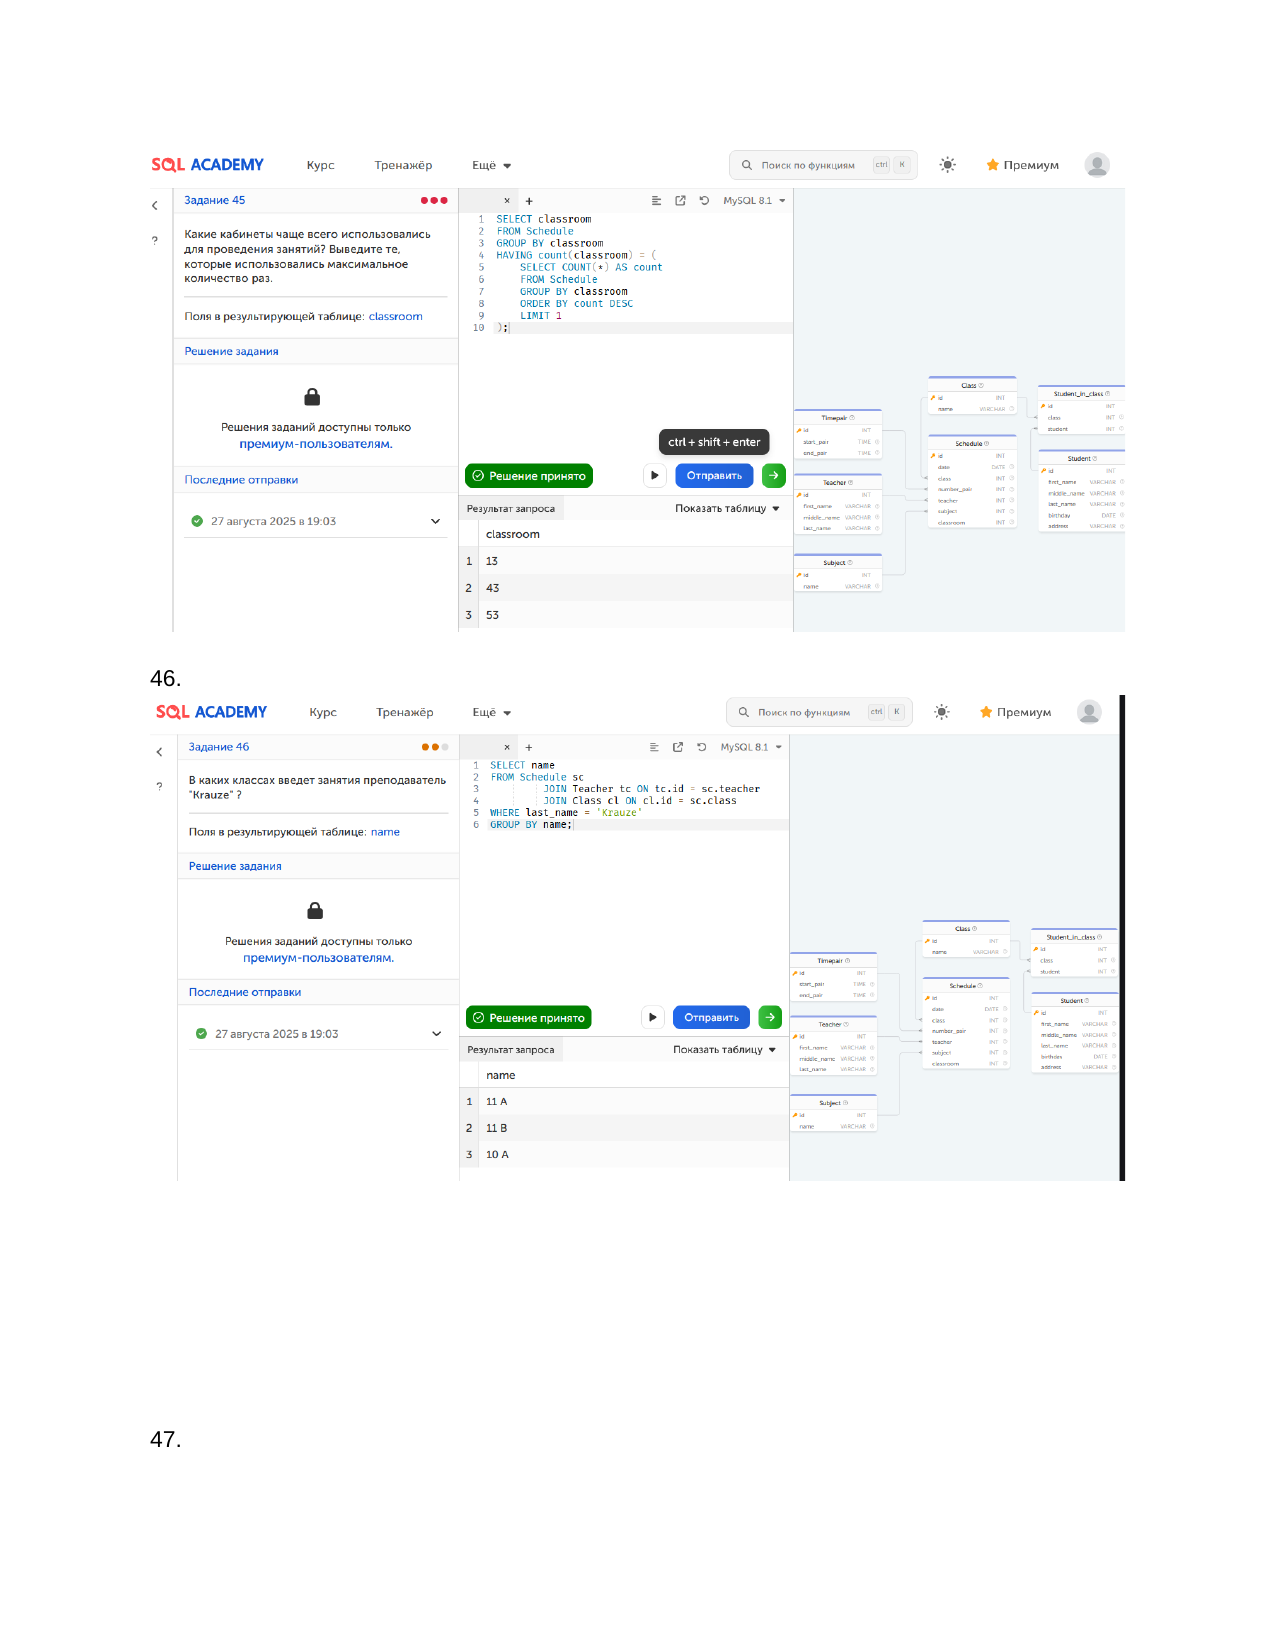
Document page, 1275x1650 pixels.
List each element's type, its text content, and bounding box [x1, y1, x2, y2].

picture [150, 150, 1125, 632]
picture [150, 695, 1125, 1181]
text 47. [150, 1426, 1125, 1453]
text 46. [150, 665, 1125, 692]
